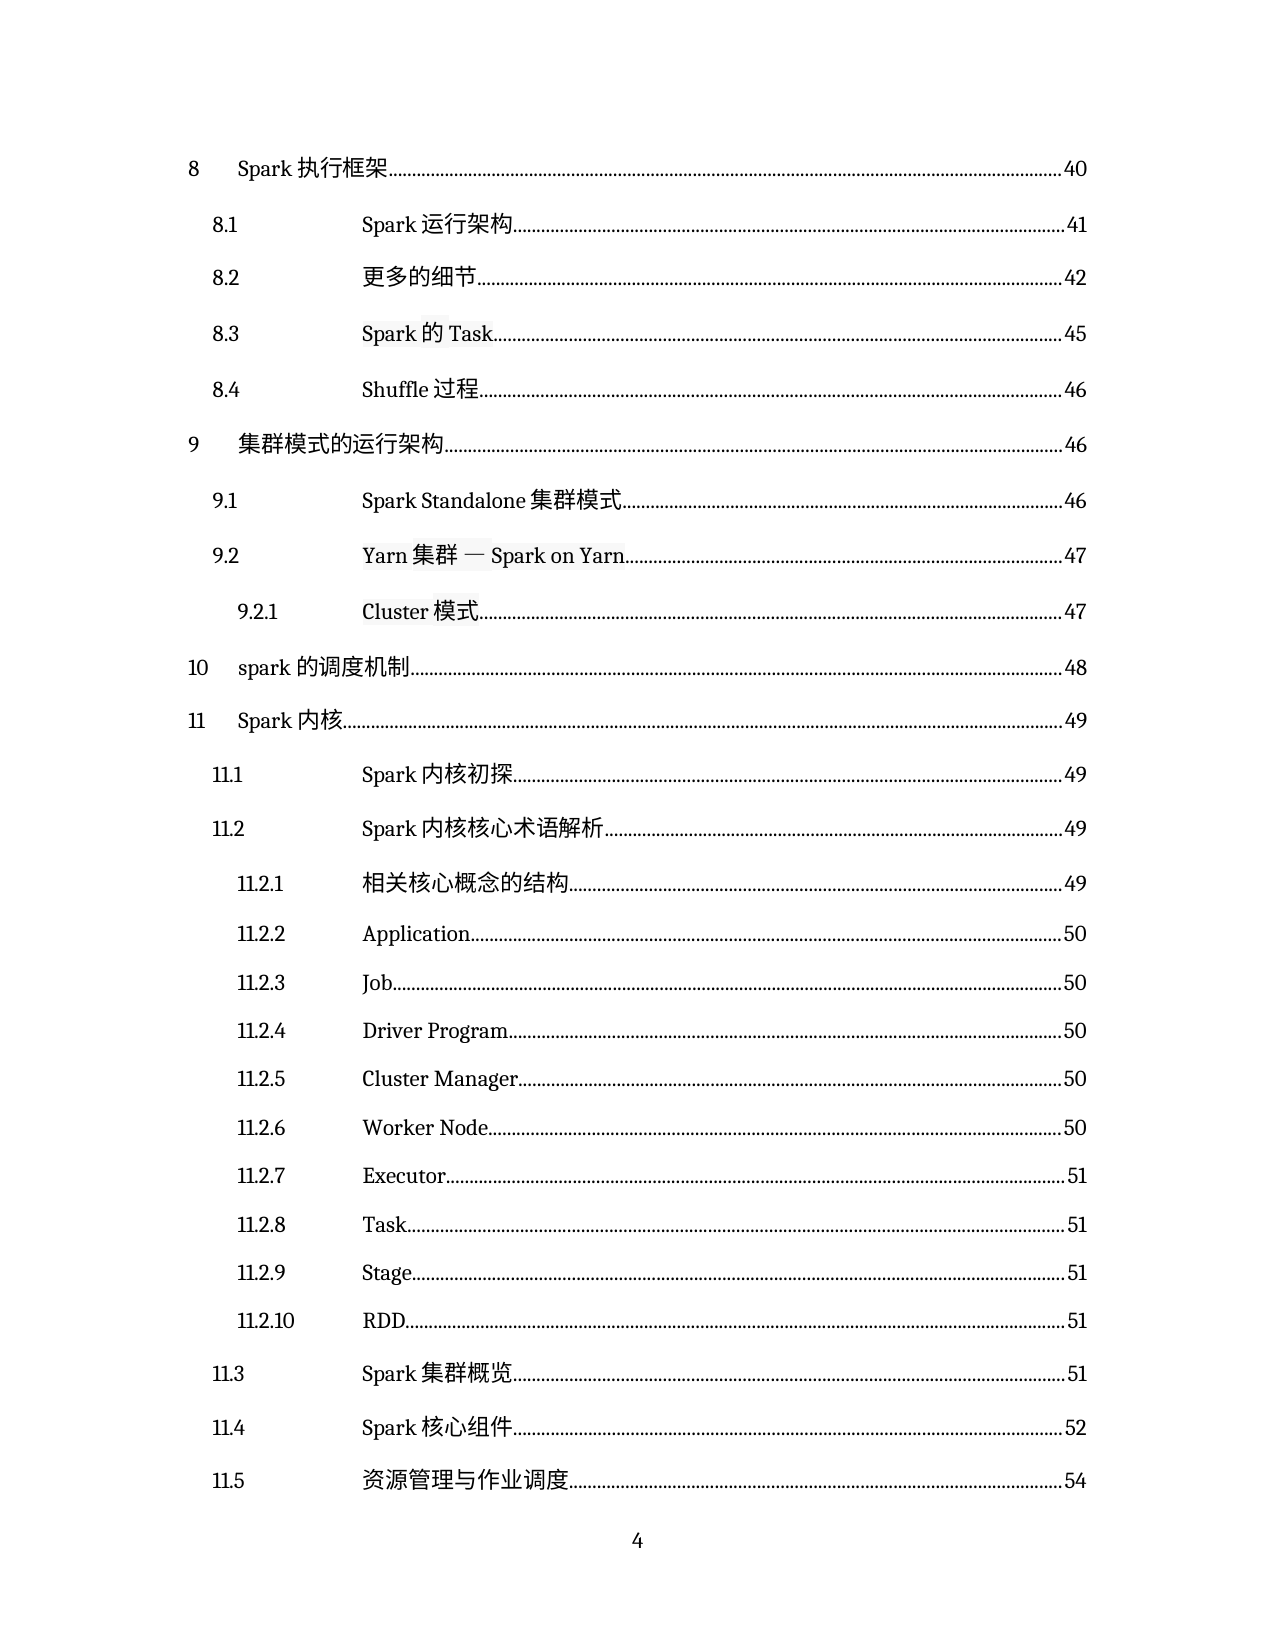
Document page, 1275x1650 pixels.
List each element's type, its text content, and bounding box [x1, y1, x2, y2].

text 11.4 Spark核心组件 52 [212, 1410, 1087, 1442]
text 9.2.1 Cluster模式 47 [479, 593, 1087, 626]
text 8.3 Spark的Task 45 [449, 315, 1087, 348]
text 11.1 Spark内核初探 49 [212, 758, 1087, 789]
text 11.2.2 Application 50 [237, 921, 1087, 947]
text 11.2.6 Worker Node 50 [237, 1114, 1087, 1141]
text 11.5 资源管理与作业调度 54 [212, 1464, 1087, 1495]
text 11.2.7 Executor 51 [237, 1163, 1087, 1189]
text 8.4 Shuffle过程 46 [212, 371, 1087, 404]
text 11 Spark内核 49 [187, 704, 1087, 736]
text 11.2.3 Job 50 [237, 969, 1087, 996]
text 11.2.9 Stage 51 [237, 1260, 1087, 1286]
text 11.2.4 Driver Program 50 [237, 1018, 1087, 1044]
text 9 集群模式的运行架构 46 [187, 426, 1087, 459]
text 8.1 Spark运行架构 41 [212, 206, 1087, 239]
text 11.2.5 Cluster Manager 50 [237, 1066, 1087, 1092]
text 9.2.1 Cluster模式 47 [237, 593, 433, 626]
text 11.2.8 Task 51 [237, 1211, 1087, 1238]
text 10 spark 的调度机制 48 [187, 649, 1087, 682]
text 11.2.10 RDD 51 [237, 1308, 1087, 1335]
text 8.2 更多的细节 42 [212, 261, 1087, 292]
text 9.2 Yarn集群 — Spark on Yarn 47 [212, 537, 1087, 571]
text 11.3 Spark集群概览 51 [212, 1357, 1087, 1388]
text 11.2 Spark内核核心术语解析 49 [212, 812, 1087, 843]
text 8 Spark执行框架 40 [187, 150, 1087, 183]
text 8.3 Spark的Task 45 [212, 315, 421, 348]
text 9.1 Spark Standalone集群模式 46 [212, 482, 1087, 515]
text 11.2.1 相关核心概念的结构 49 [237, 865, 1087, 898]
